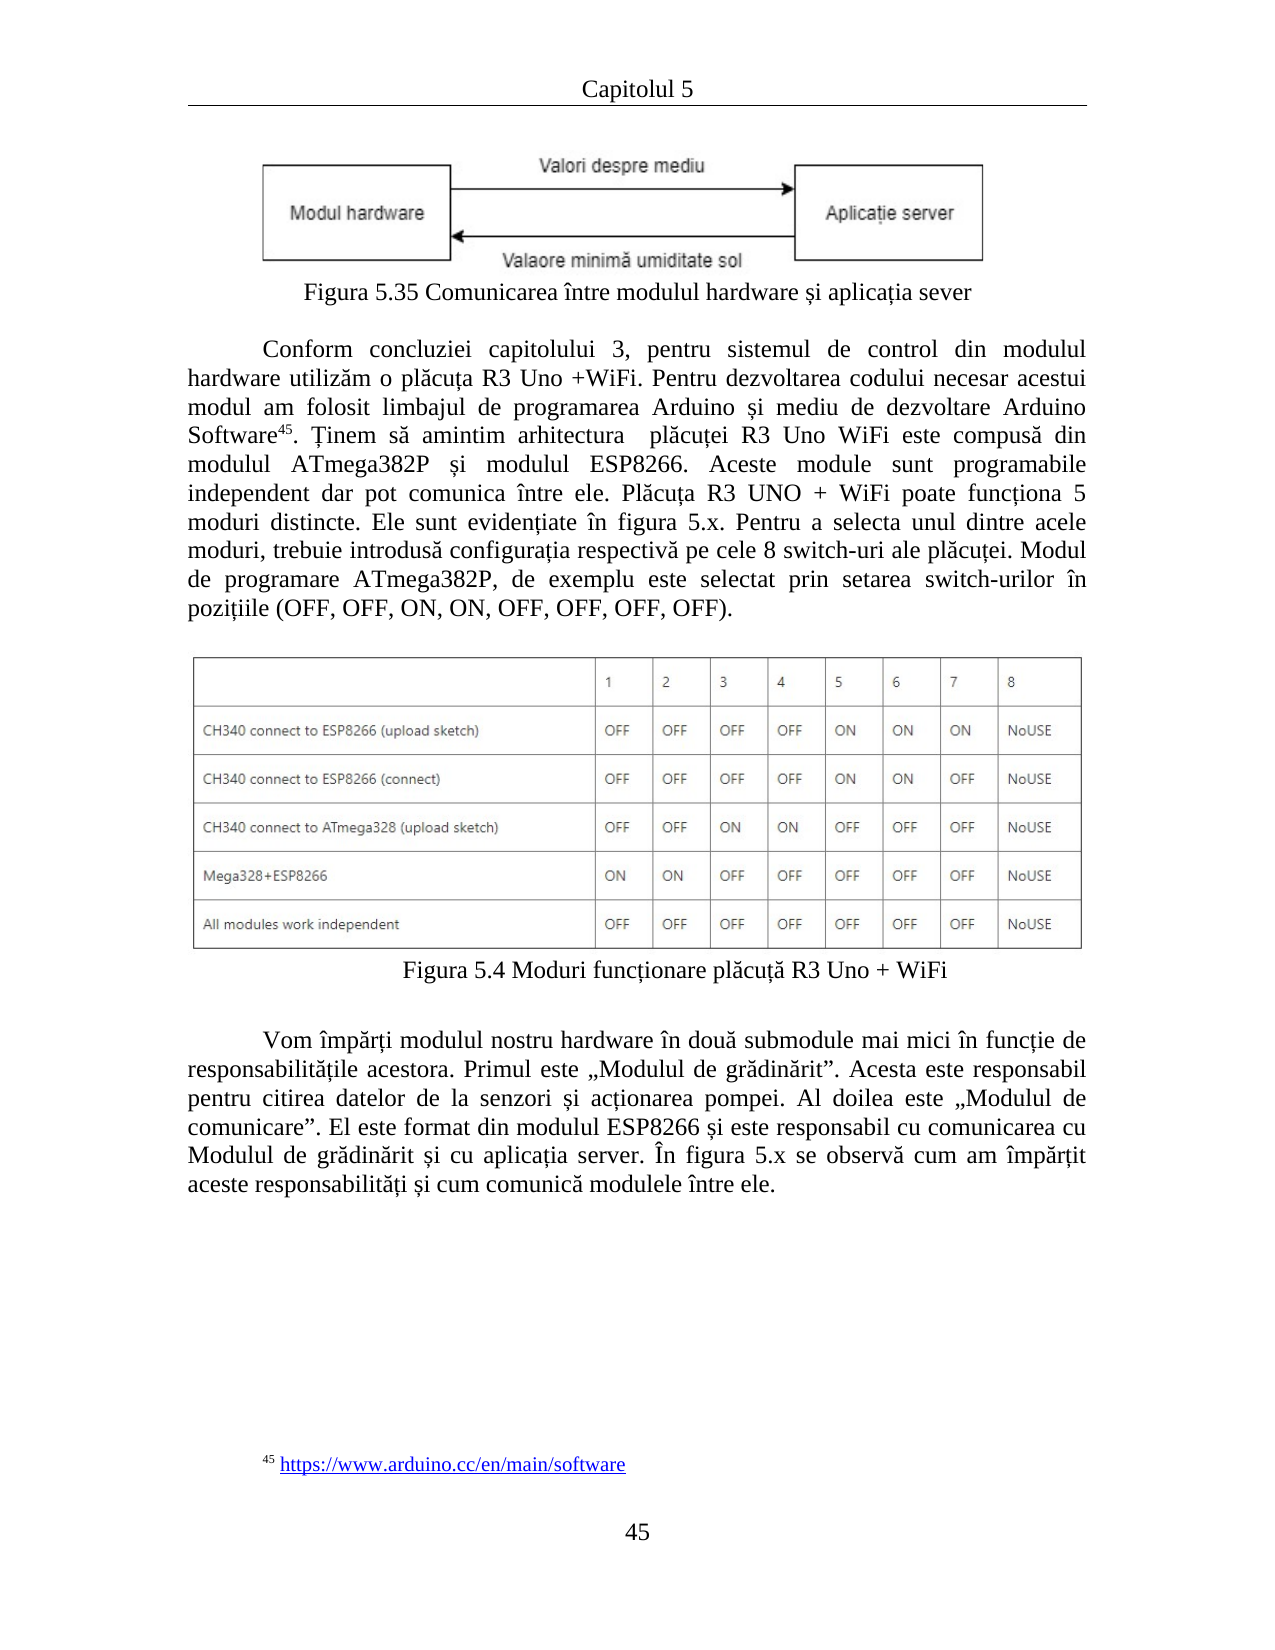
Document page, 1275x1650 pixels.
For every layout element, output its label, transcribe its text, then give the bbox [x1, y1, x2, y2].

picture [187, 650, 1088, 956]
picture [262, 150, 984, 277]
text Conform concluziei capitolului 3, pentru sistemul de control din modulul hardware utilizăm o plăcuța R3 Uno +WiFi. Pentru dezvoltarea codului necesar acestui modul am folosit limbajul de programarea Arduino și mediu de dezvoltare Arduino Software. Ținem să amintim arhitectura plăcuței R3 Uno WiFi este compusă din modulul ATmega382P și modulul ESP8266. Aceste module sunt programabile independent dar pot comunica între ele. Plăcuța R3 UNO + WiFi poate funcționa 5 moduri distincte. Ele sunt evidențiate în figura 5.x. Pentru a selecta unul dintre acele moduri, trebuie introdusă configurația respectivă pe cele 8 switch-uri ale plăcuței. Modul de programare ATmega382P, de exemplu este selectat prin setarea switch-urilor în pozițiile (OFF, OFF, ON, ON, OFF, OFF, OFF, OFF). [187, 334, 1087, 622]
text Vom împărți modulul nostru hardware în două submodule mai mici în funcție de responsabilitățile acestora. Primul este „Modulul de grădinărit”. Acesta este responsabil pentru citirea datelor de la senzori și acționarea pompei. Al doilea este „Modulul de comunicare”. El este format din modulul ESP8266 și este responsabil cu comunicarea cu Modulul de grădinărit și cu aplicația server. În figura 5.x se observă cum am împărțit aceste responsabilități și cum comunică modulele între ele. [187, 1025, 1087, 1198]
